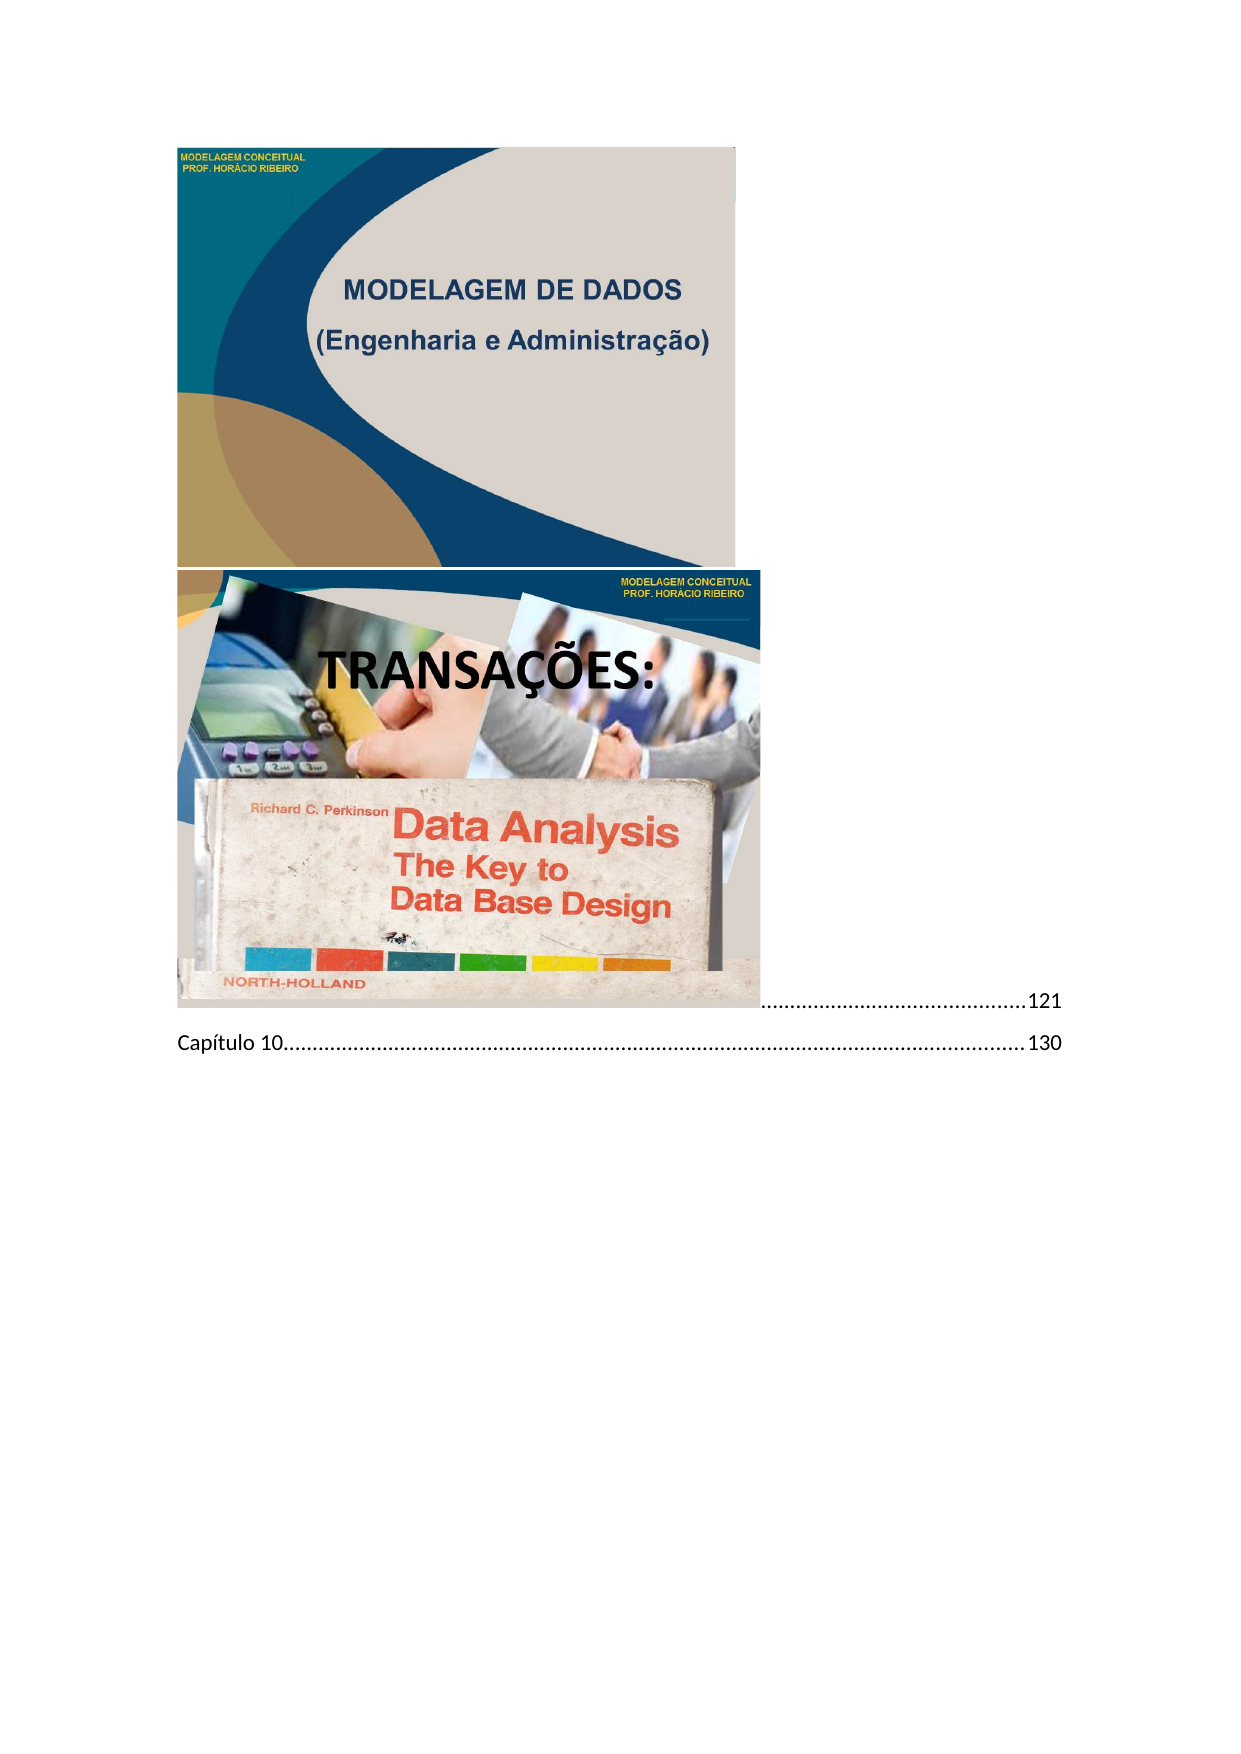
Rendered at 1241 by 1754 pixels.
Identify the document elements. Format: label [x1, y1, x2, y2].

picture [177, 570, 761, 1008]
picture [177, 147, 736, 567]
picture [177, 151, 305, 174]
